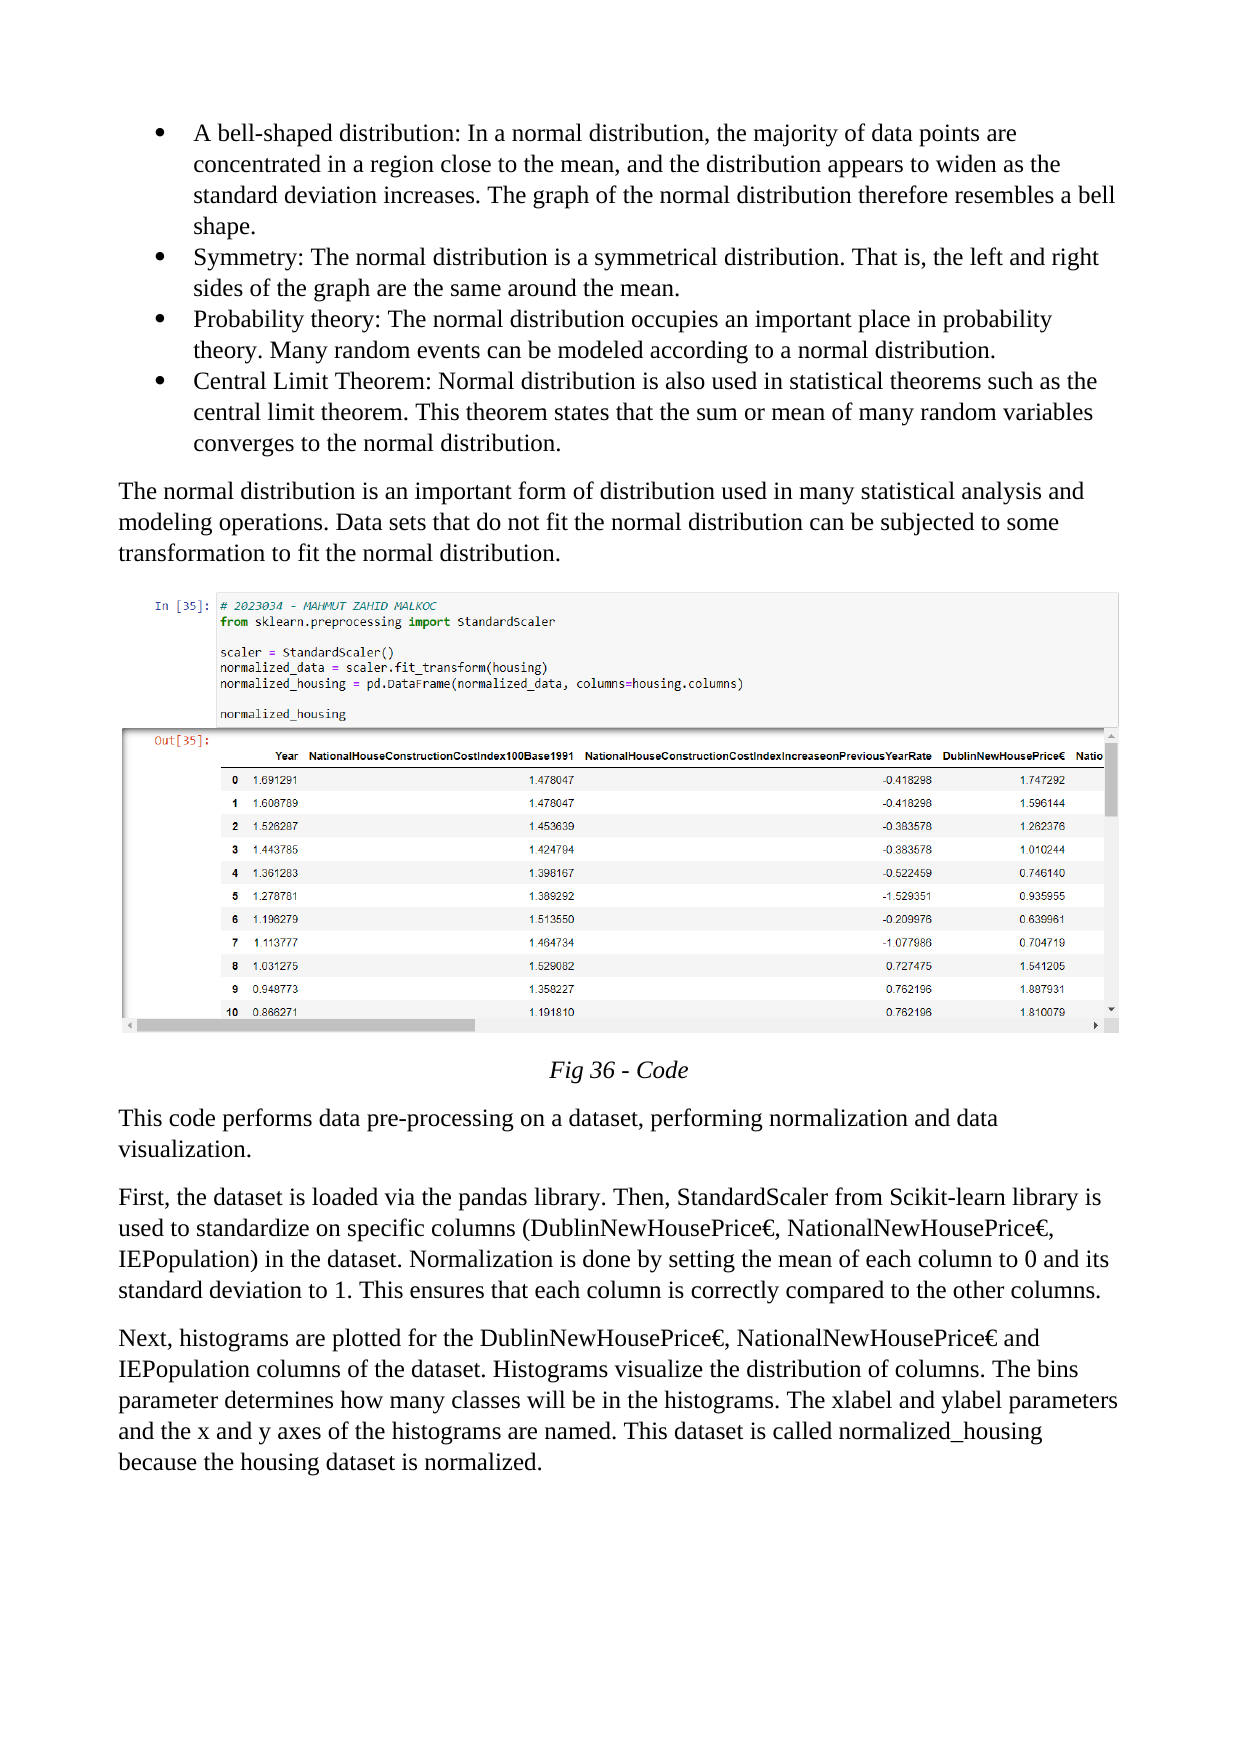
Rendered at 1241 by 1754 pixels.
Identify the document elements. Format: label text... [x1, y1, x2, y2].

text This code performs data pre-processing on a dataset, performing normalization and data visualization. [118, 1103, 1122, 1163]
text The normal distribution is an important form of distribution used in many statistical analysis and modeling operations. Data sets that do not fit the normal distribution can be subjected to some transformation to fit the normal distribution. [118, 476, 1122, 567]
list Probability theory: The normal distribution occupies an important place in probability theory. Many random events can be modeled according to a normal distribution. [156, 304, 1122, 364]
list Symmetry: The normal distribution is a symmetrical distribution. That is, the left and right sides of the graph are the same around the mean. [156, 242, 1122, 302]
picture [118, 586, 1123, 1037]
text Next, histograms are plotted for the DublinNewHousePrice€, NationalNewHousePrice€ and IEPopulation columns of the dataset. Histograms visualize the distribution of columns. The bins parameter determines how many classes will be in the histograms. The xlabel and ylabel parameters and the x and y axes of the histograms are named. This dataset is called normalized_housing because the housing dataset is normalized. [118, 1323, 1122, 1476]
list A bell-shaped distribution: In a normal distribution, the majority of data points are concentrated in a region close to the mean, and the distribution appears to widen as the standard deviation increases. The graph of the normal distribution therefore resembles a bell shape. [156, 118, 1122, 240]
text Fig 36 - Code [118, 1055, 1122, 1084]
text First, the dataset is loaded via the pandas library. Then, StandardScaler from Scikit-learn library is used to standardize on specific columns (DublinNewHousePrice€, NationalNewHousePrice€, IEPopulation) in the dataset. Normalization is done by setting the mean of each column to 0 and its standard deviation to 1. This ensures that each column is correctly compared to the other columns. [118, 1182, 1122, 1304]
list Central Limit Theorem: Normal distribution is also used in statistical theorems such as the central limit theorem. This theorem states that the sum or mean of many random variables converges to the normal distribution. [156, 366, 1122, 457]
